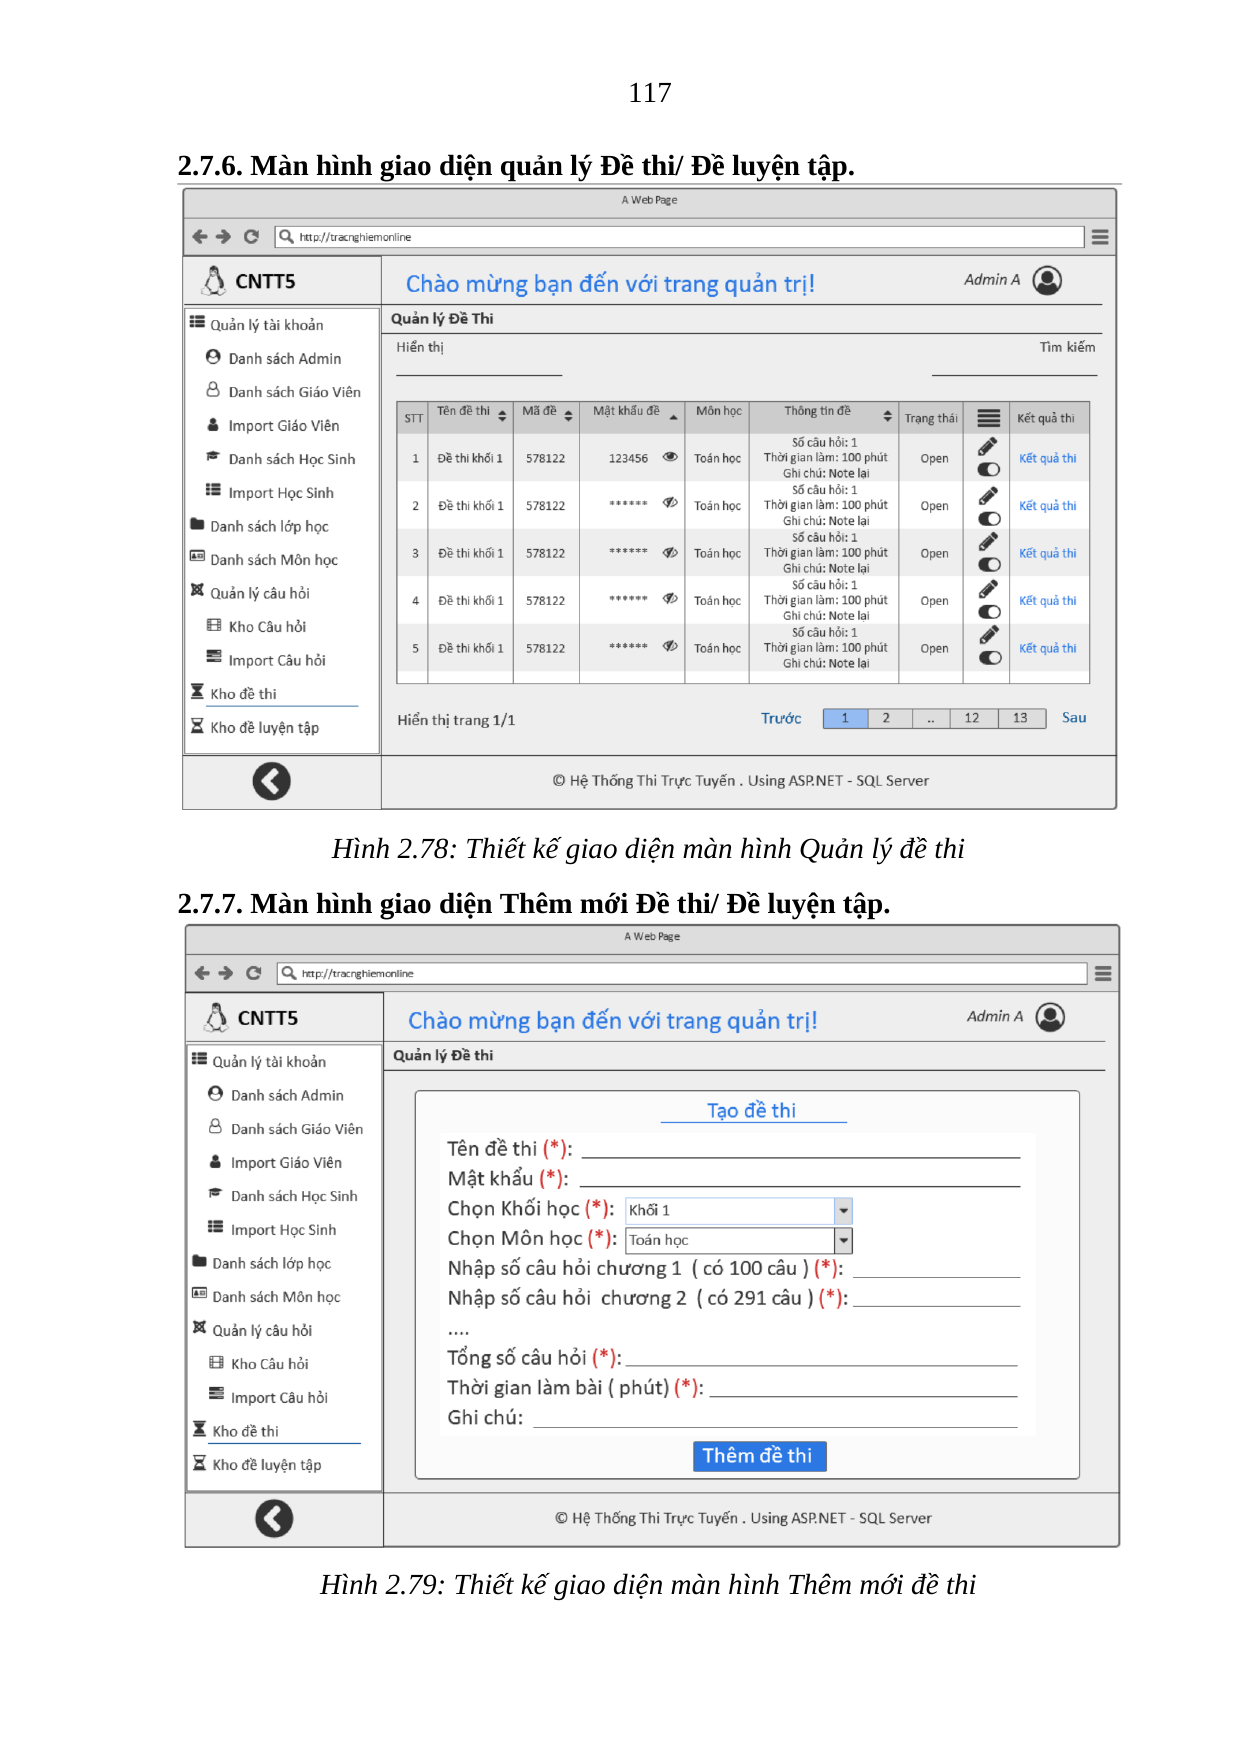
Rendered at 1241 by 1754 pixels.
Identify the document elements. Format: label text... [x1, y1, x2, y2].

picture [177, 922, 1123, 1551]
subtitle 2.7.6. Màn hình giao diện quản lý Đề thi/ Đề luyện tập. [177, 148, 1122, 181]
picture [177, 183, 1123, 815]
subtitle 2.7.7. Màn hình giao diện Thêm mới Đề thi/ Đề luyện tập. [177, 886, 1122, 919]
